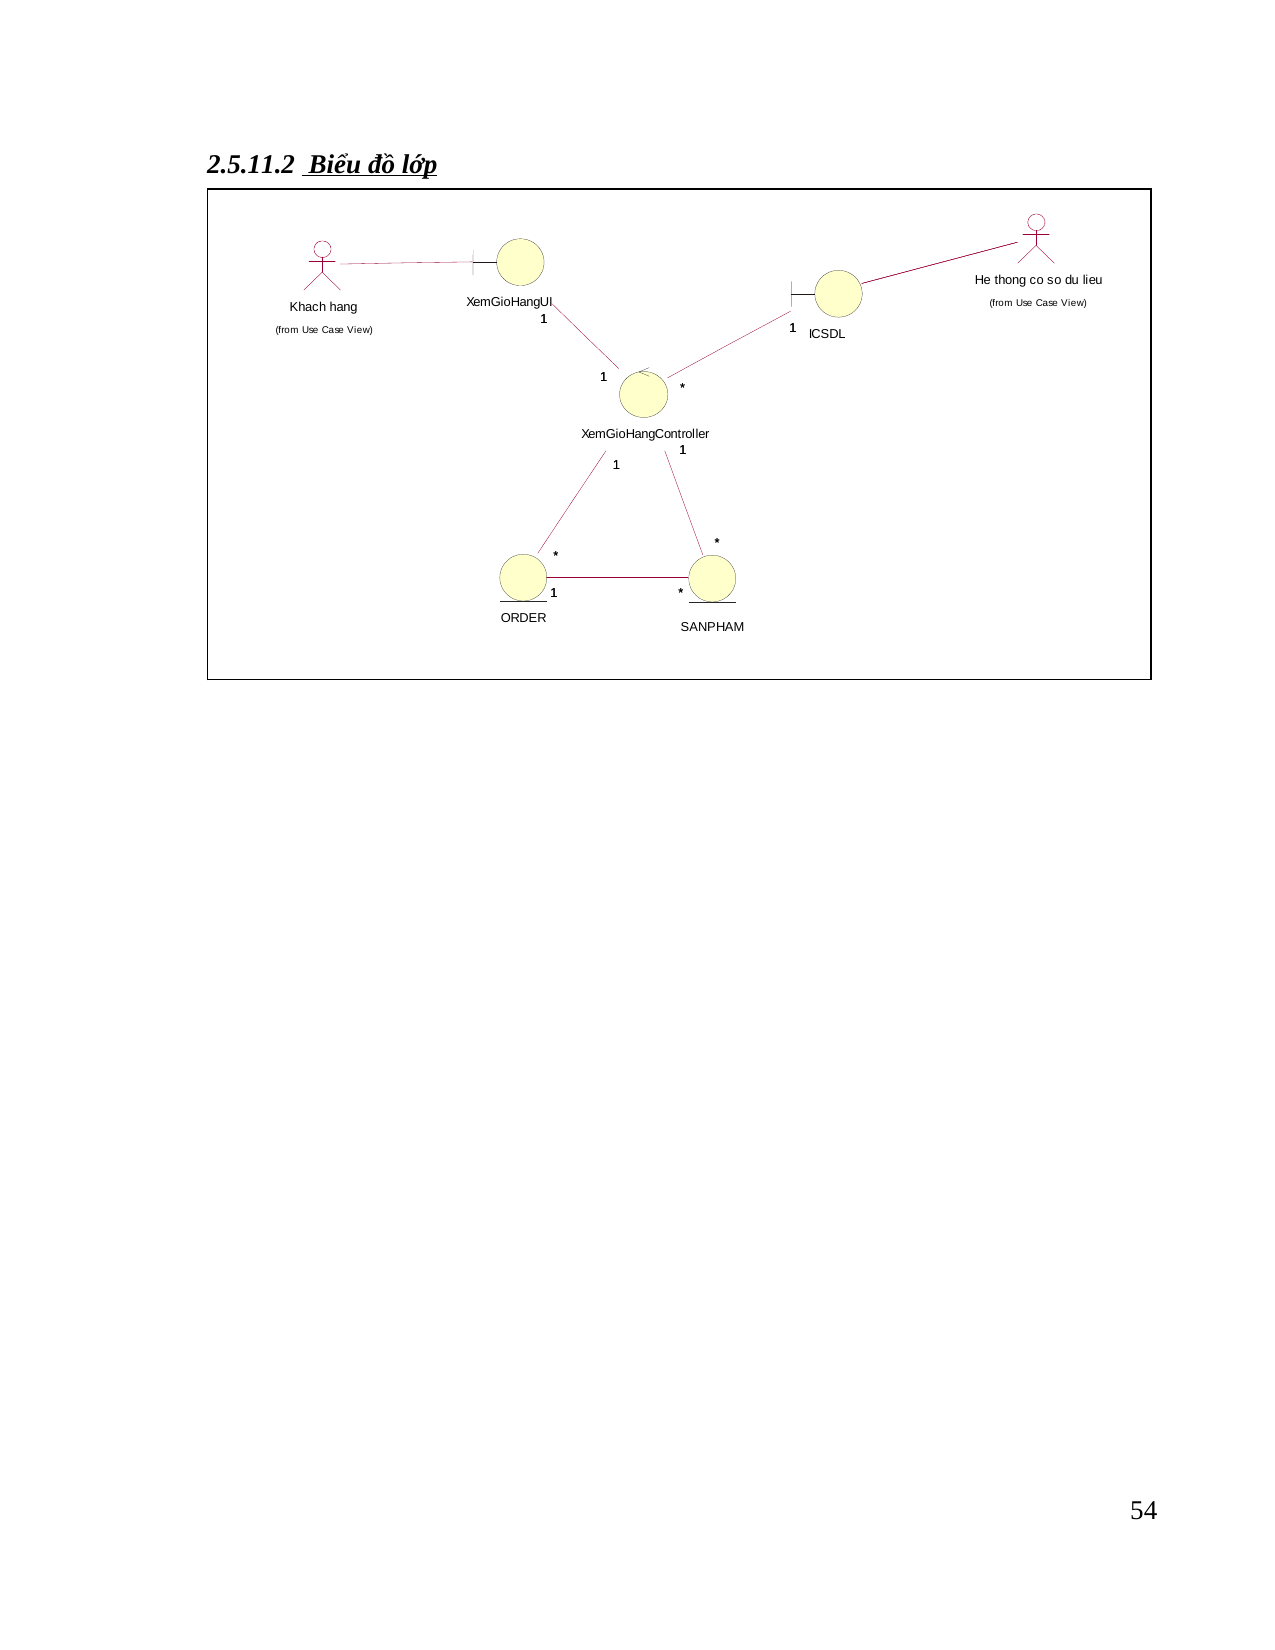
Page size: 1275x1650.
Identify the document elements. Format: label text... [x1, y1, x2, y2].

subtitle Biểu đồ lớp [207, 148, 1157, 179]
